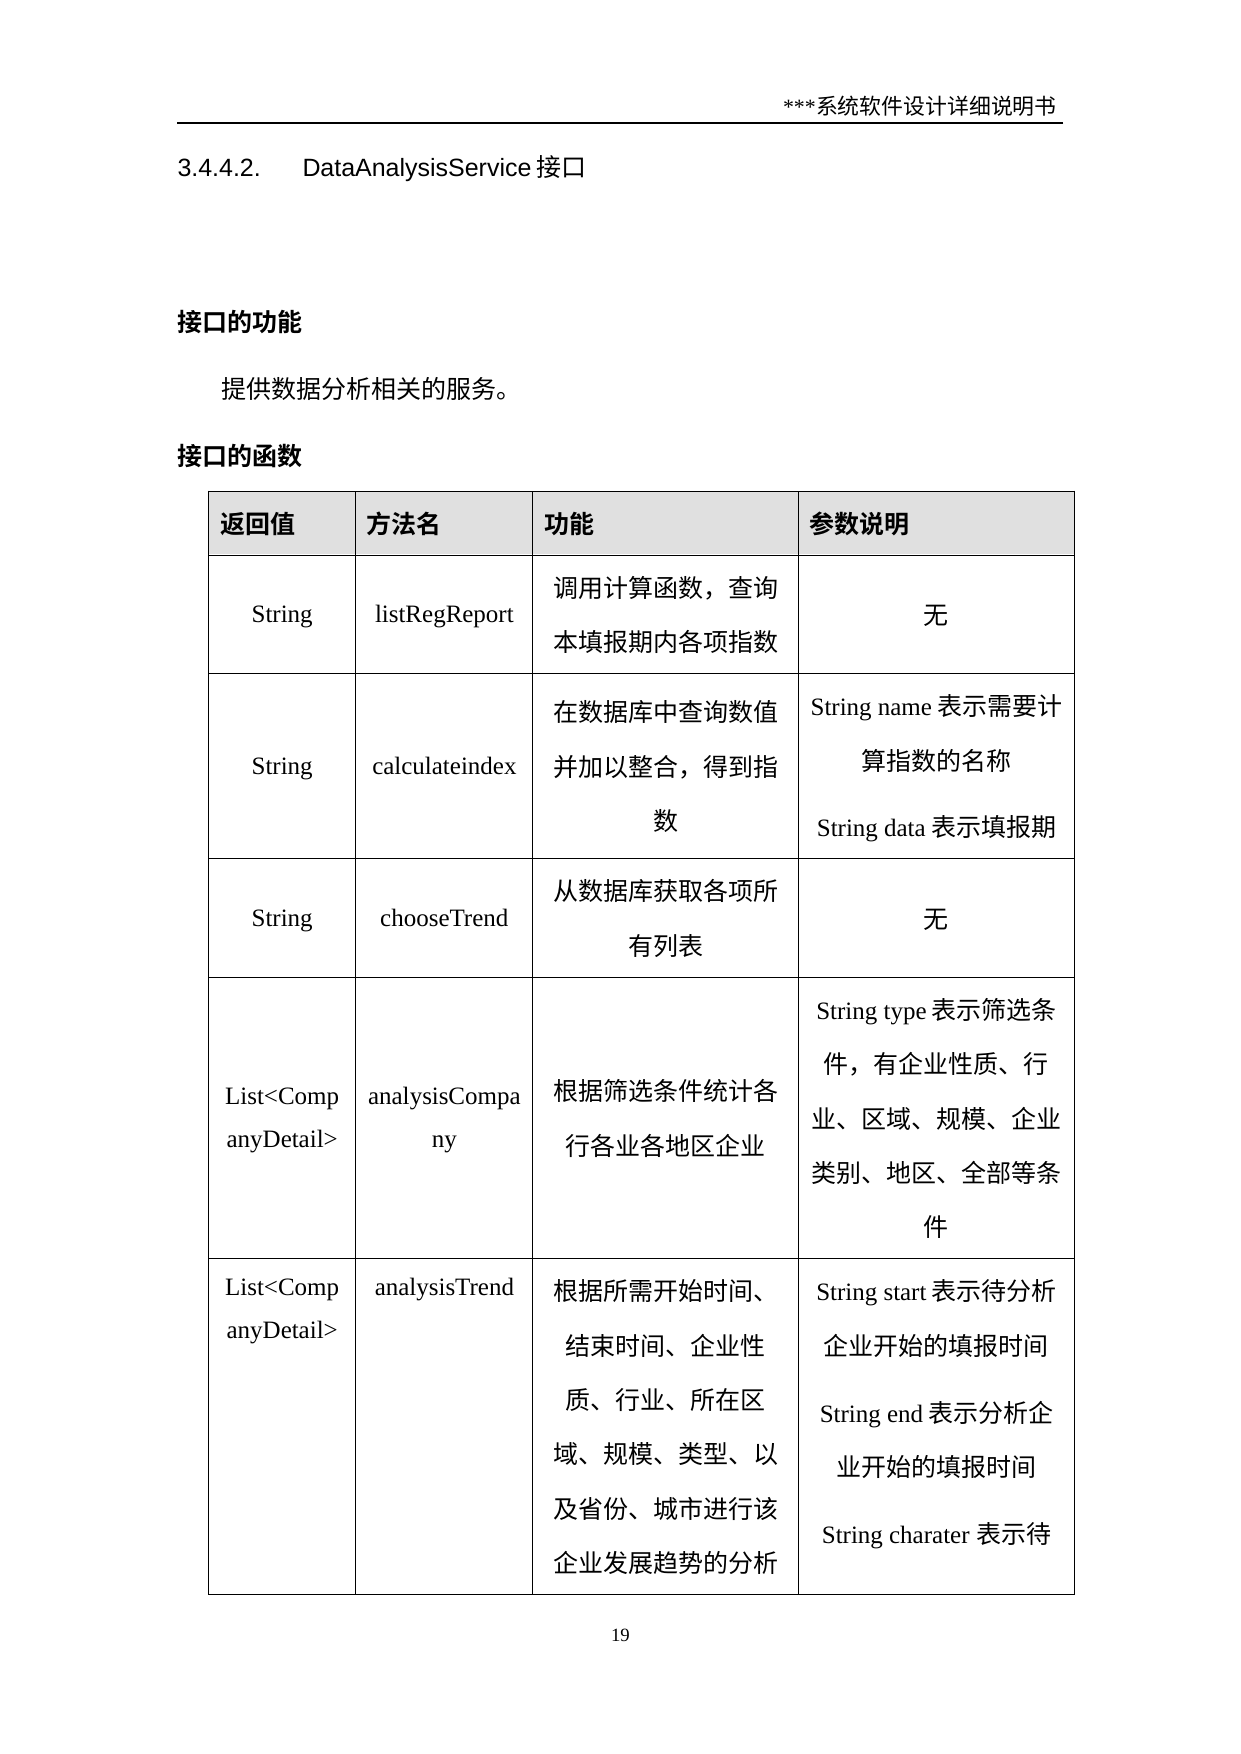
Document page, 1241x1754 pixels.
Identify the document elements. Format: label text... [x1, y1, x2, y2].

text 提供数据分析相关的服务。 [177, 369, 1063, 406]
table_cell 在数据库中查询数值并加以整合，得到指数 [533, 674, 798, 858]
table_cell 从数据库获取各项所有列表 [533, 859, 798, 977]
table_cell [533, 1259, 798, 1594]
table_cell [799, 1259, 1074, 1594]
table_header 功能 [533, 492, 798, 554]
subtitle DataAnalysisService接口 [177, 148, 1063, 184]
table_cell String type表示筛选条件，有企业性质、行业、区域、规模、企业类别、地区、全部等条件 [799, 978, 1074, 1258]
table_cell List<CompanyDetail> [209, 978, 355, 1258]
table_cell 无 [799, 556, 1074, 673]
table_cell 无 [799, 859, 1074, 977]
table_cell 调用计算函数，查询本填报期内各项指数 [533, 556, 798, 673]
table_cell calculateindex [356, 674, 532, 858]
table_cell String name表示需要计算指数的名称 String data表示填报期 [799, 674, 1074, 858]
table_cell analysisTrend [356, 1259, 532, 1594]
table_cell chooseTrend [356, 859, 532, 977]
table_cell listRegReport [356, 556, 532, 673]
table_header 参数说明 [799, 492, 1074, 554]
text 接口的函数 [177, 436, 1063, 472]
table_header 返回值 [209, 492, 355, 554]
table_cell String [209, 674, 355, 858]
table_cell String [209, 556, 355, 673]
table_cell analysisCompany [356, 978, 532, 1258]
table_cell List<CompanyDetail> [209, 1259, 355, 1594]
text 接口的功能 [177, 302, 1063, 339]
table_cell 根据筛选条件统计各行各业各地区企业 [533, 978, 798, 1258]
table_cell String [209, 859, 355, 977]
table_header 方法名 [356, 492, 532, 554]
